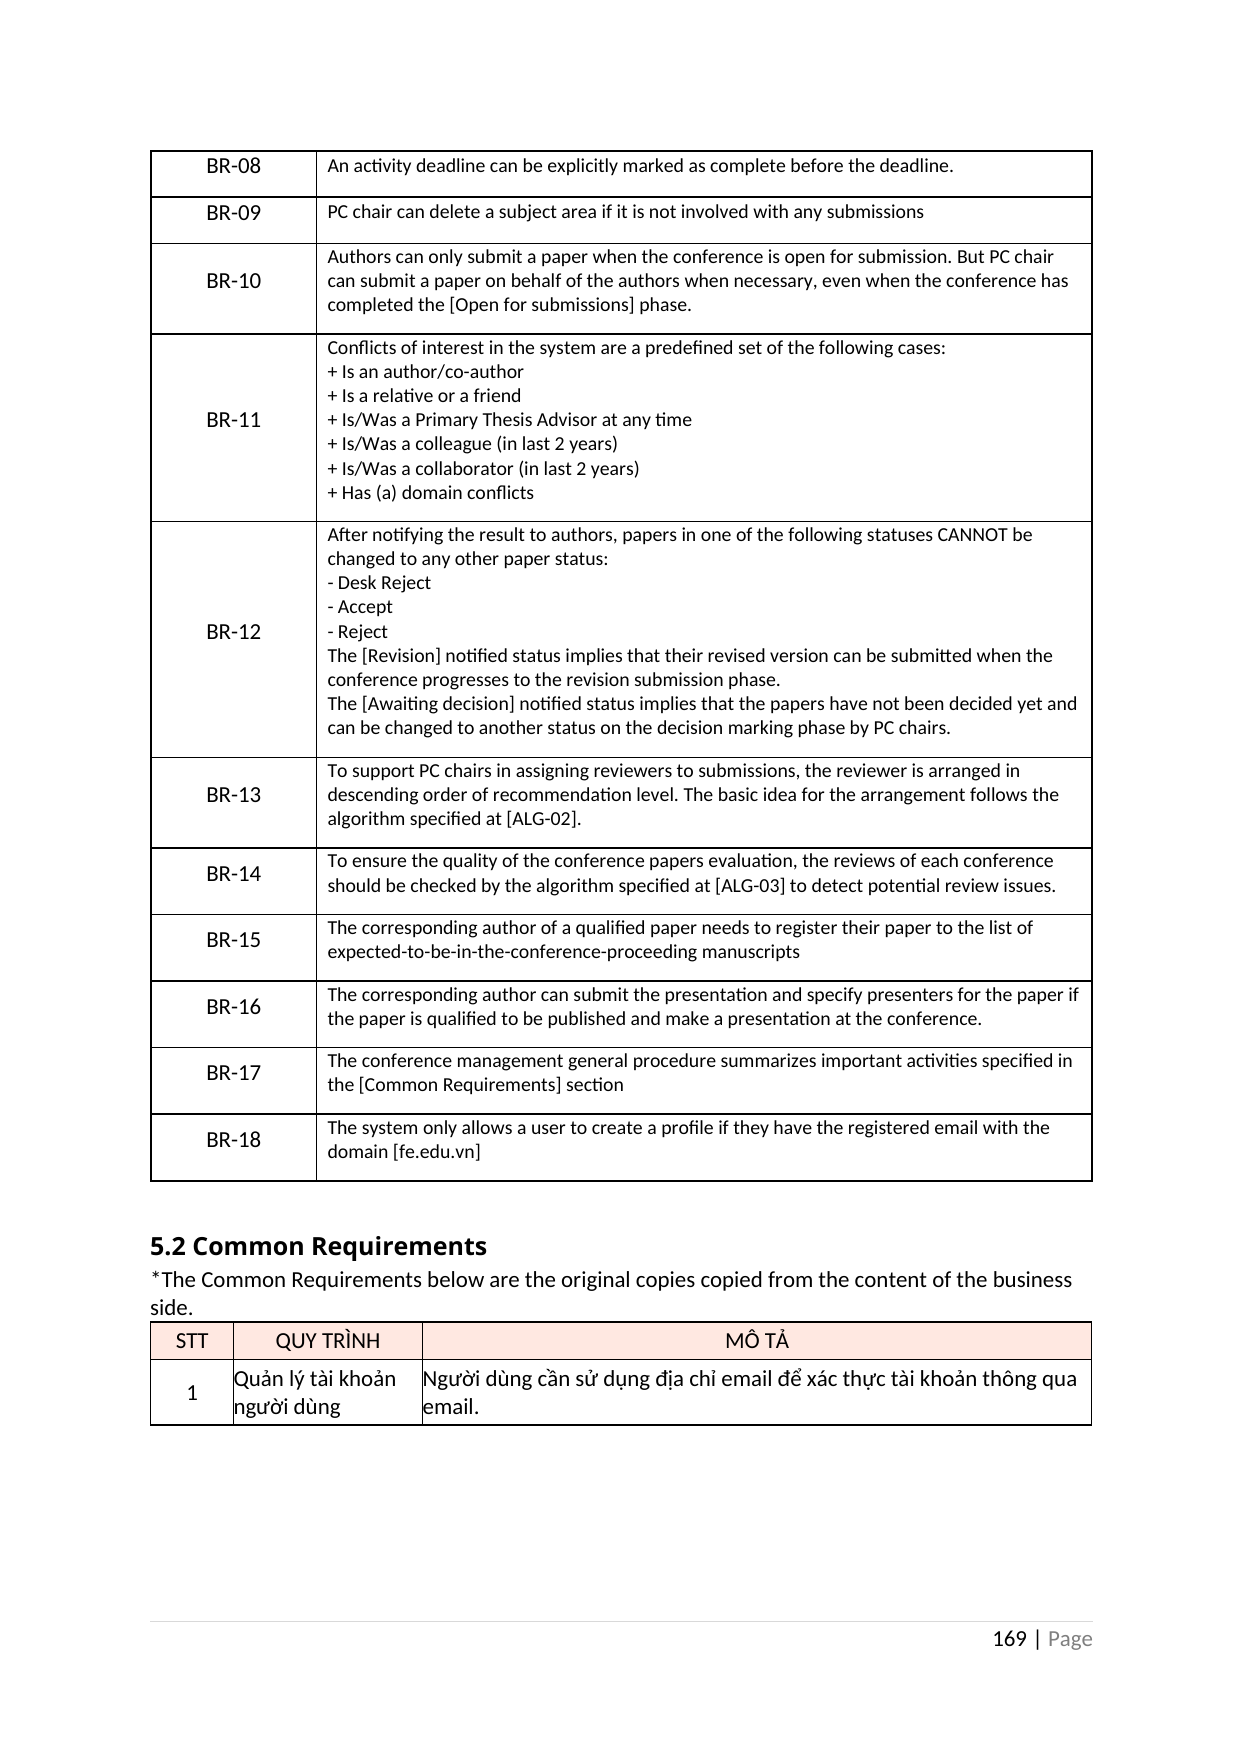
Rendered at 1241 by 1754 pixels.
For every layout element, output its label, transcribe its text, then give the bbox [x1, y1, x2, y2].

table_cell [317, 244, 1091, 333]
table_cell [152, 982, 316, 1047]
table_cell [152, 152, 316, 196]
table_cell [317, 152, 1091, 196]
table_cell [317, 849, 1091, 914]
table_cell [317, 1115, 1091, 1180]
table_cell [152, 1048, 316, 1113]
text *The Common Requirements below are the original copies copied from the content of the business side. [150, 1265, 1093, 1321]
subtitle 5.2 Common Requirements [150, 1228, 1093, 1262]
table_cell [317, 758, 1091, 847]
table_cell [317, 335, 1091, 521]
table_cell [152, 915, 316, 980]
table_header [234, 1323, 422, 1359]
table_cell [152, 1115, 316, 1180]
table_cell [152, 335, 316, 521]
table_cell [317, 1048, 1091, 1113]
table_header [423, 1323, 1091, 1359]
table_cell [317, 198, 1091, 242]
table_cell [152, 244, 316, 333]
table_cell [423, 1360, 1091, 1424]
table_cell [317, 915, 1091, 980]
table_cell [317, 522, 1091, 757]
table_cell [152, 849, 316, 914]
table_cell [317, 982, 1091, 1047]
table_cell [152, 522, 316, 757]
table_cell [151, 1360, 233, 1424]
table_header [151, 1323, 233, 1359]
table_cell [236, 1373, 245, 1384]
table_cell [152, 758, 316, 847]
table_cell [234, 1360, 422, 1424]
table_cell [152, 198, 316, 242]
